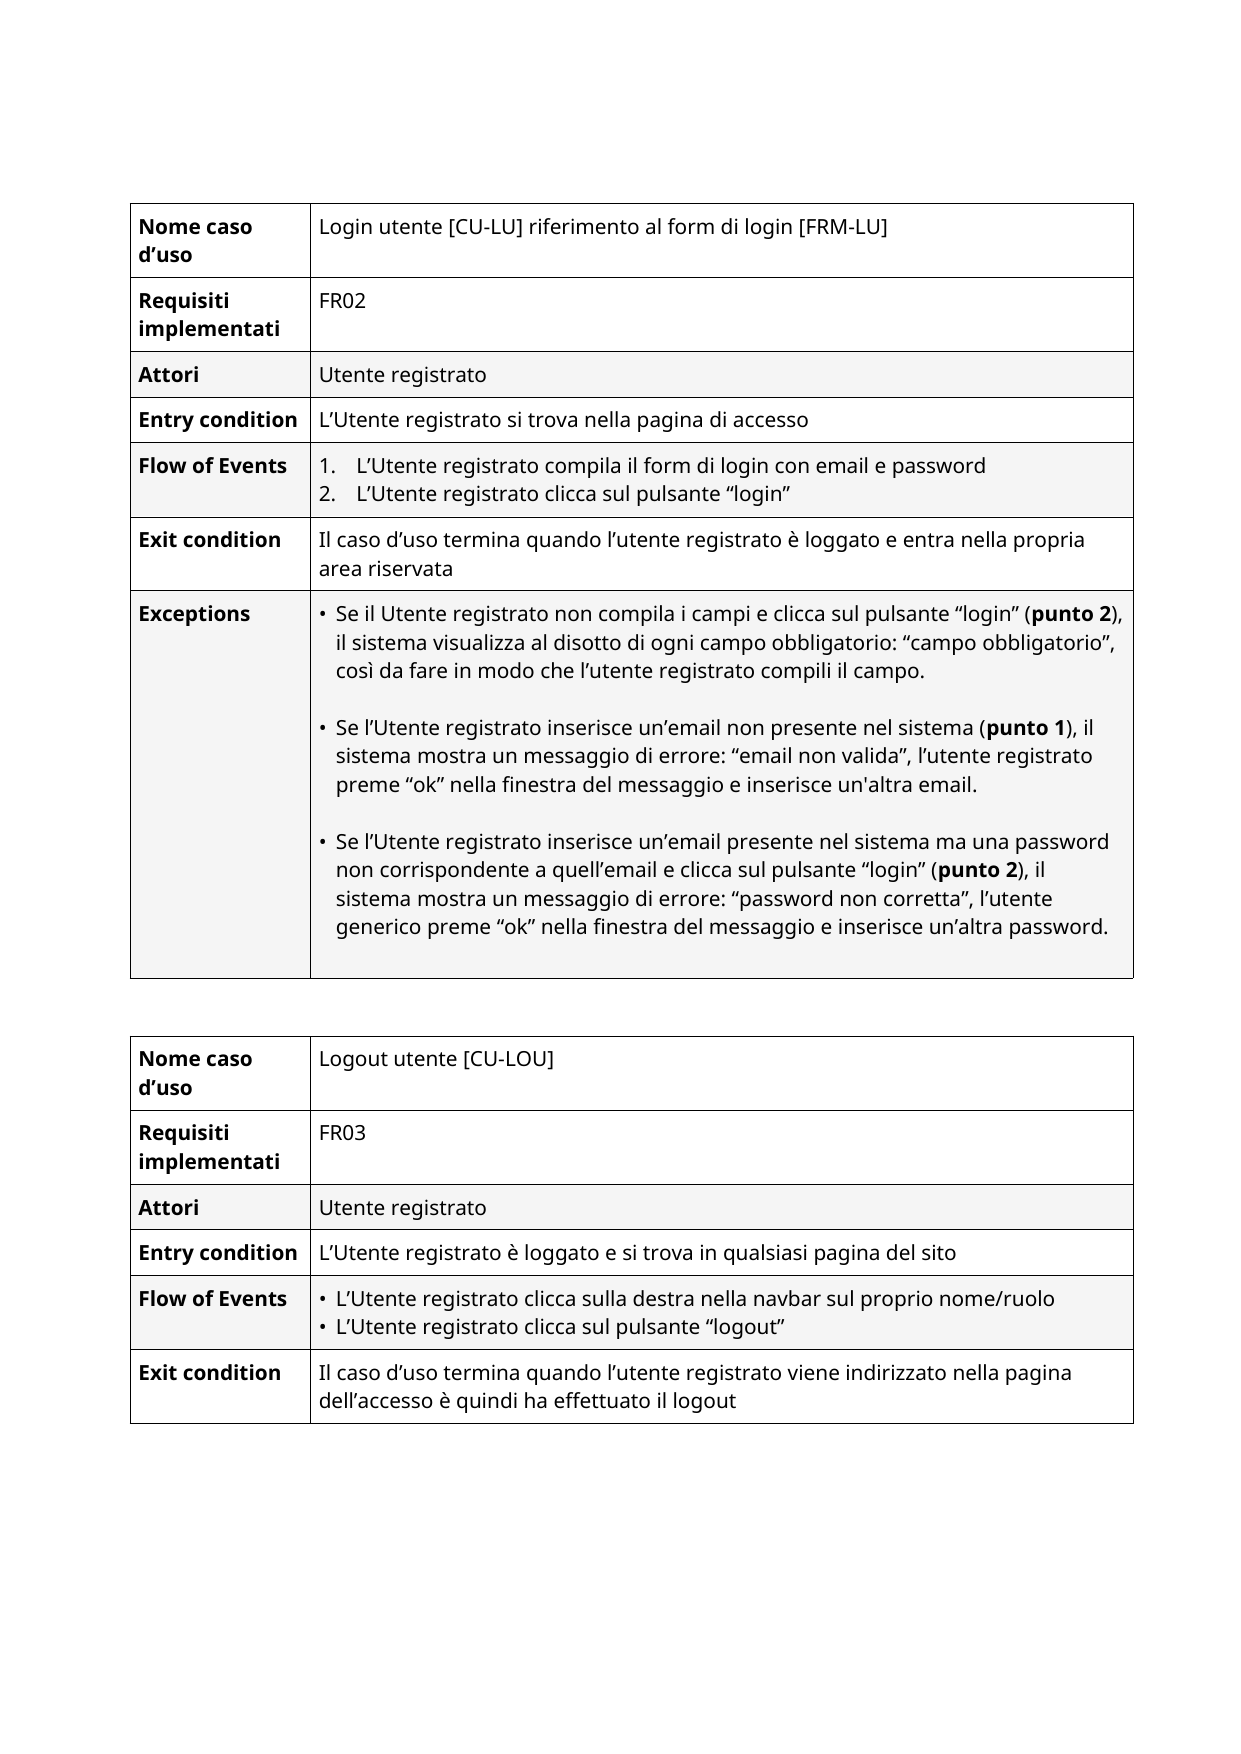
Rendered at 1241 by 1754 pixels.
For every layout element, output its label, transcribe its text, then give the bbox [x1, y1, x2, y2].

table_cell L’Utente registrato è loggato e si trova in qualsiasi pagina del sito [311, 1230, 1133, 1275]
table_header Nome caso d’uso [131, 1037, 310, 1110]
table_cell Attori [131, 1185, 310, 1229]
table_cell Se il Utente registrato non compila i campi e clicca sul pulsante “login” (punto 2), il sistema visualizza al disotto di ogni campo obbligatorio: “campo obbligatorio”, così da fare in modo che l’utente registrato compili il campo. Se l’Utente registrato inserisce un’email non presente nel sistema (punto 1), il sistema mostra un messaggio di errore: “email non valida”, l’utente registrato preme “ok” nella finestra del messaggio e inserisce un'altra email. Se l’Utente registrato inserisce un’email presente nel sistema ma una password non corrispondente a quell’email e clicca sul pulsante “login” (punto 2), il sistema mostra un messaggio di errore: “password non corretta”, l’utente generico preme “ok” nella finestra del messaggio e inserisce un’altra password. [311, 591, 1133, 978]
table_cell Exit condition [131, 518, 310, 590]
table_cell Flow of Events [131, 1276, 310, 1349]
table_cell FR03 [311, 1111, 1133, 1184]
table_cell Il caso d’uso termina quando l’utente registrato viene indirizzato nella pagina dell’accesso è quindi ha effettuato il logout [311, 1350, 1133, 1423]
table_cell L’Utente registrato compila il form di login con email e password L’Utente registrato clicca sul pulsante “login” [311, 443, 1133, 516]
table_cell Attori [131, 352, 310, 397]
table_cell Il caso d’uso termina quando l’utente registrato è loggato e entra nella propria area riservata [311, 518, 1133, 590]
table_cell L’Utente registrato clicca sulla destra nella navbar sul proprio nome/ruolo L’Utente registrato clicca sul pulsante “logout” [311, 1276, 1133, 1349]
table_cell Requisiti implementati [131, 1111, 310, 1184]
table_cell Utente registrato [311, 1185, 1133, 1229]
table_cell Entry condition [131, 398, 310, 442]
table_cell Entry condition [131, 1230, 310, 1275]
table_cell Flow of Events [131, 443, 310, 516]
table_cell Requisiti implementati [131, 278, 310, 351]
table_header Nome caso d’uso [131, 204, 310, 277]
table_cell Exceptions [131, 591, 310, 978]
table_cell Exit condition [131, 1350, 310, 1423]
table_cell Utente registrato [311, 352, 1133, 397]
table_cell FR02 [311, 278, 1133, 351]
table_header Logout utente [CU-LOU] [311, 1037, 1133, 1110]
table_cell L’Utente registrato si trova nella pagina di accesso [311, 398, 1133, 442]
table_header Login utente [CU-LU] riferimento al form di login [FRM-LU] [311, 204, 1133, 277]
